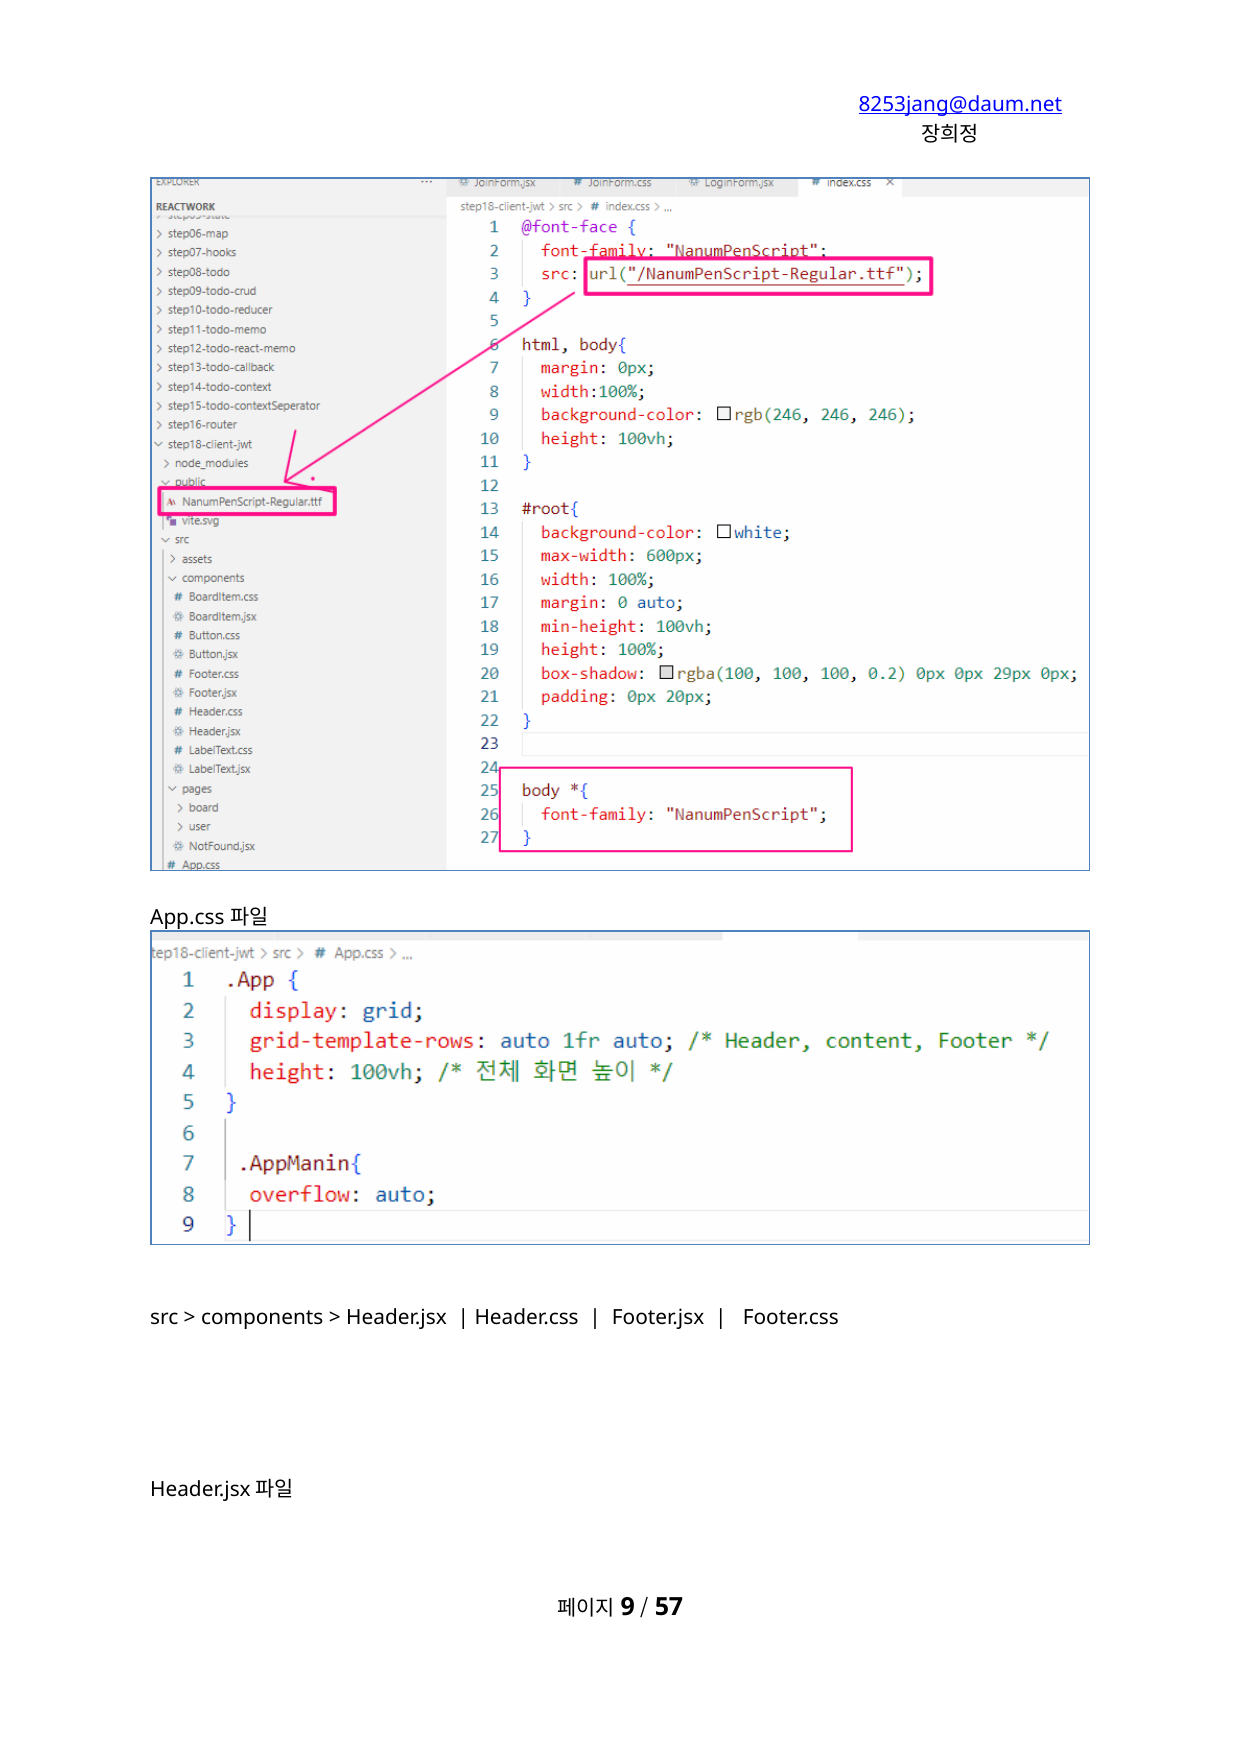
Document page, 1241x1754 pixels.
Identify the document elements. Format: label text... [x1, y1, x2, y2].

picture [152, 179, 1089, 870]
text src > components > Header.jsx | Header.css | Footer.jsx | Footer.css [150, 1302, 1090, 1330]
picture [152, 932, 1089, 1244]
text App.css 파일 [150, 900, 1090, 930]
text Header.jsx파일 [150, 1473, 1090, 1503]
